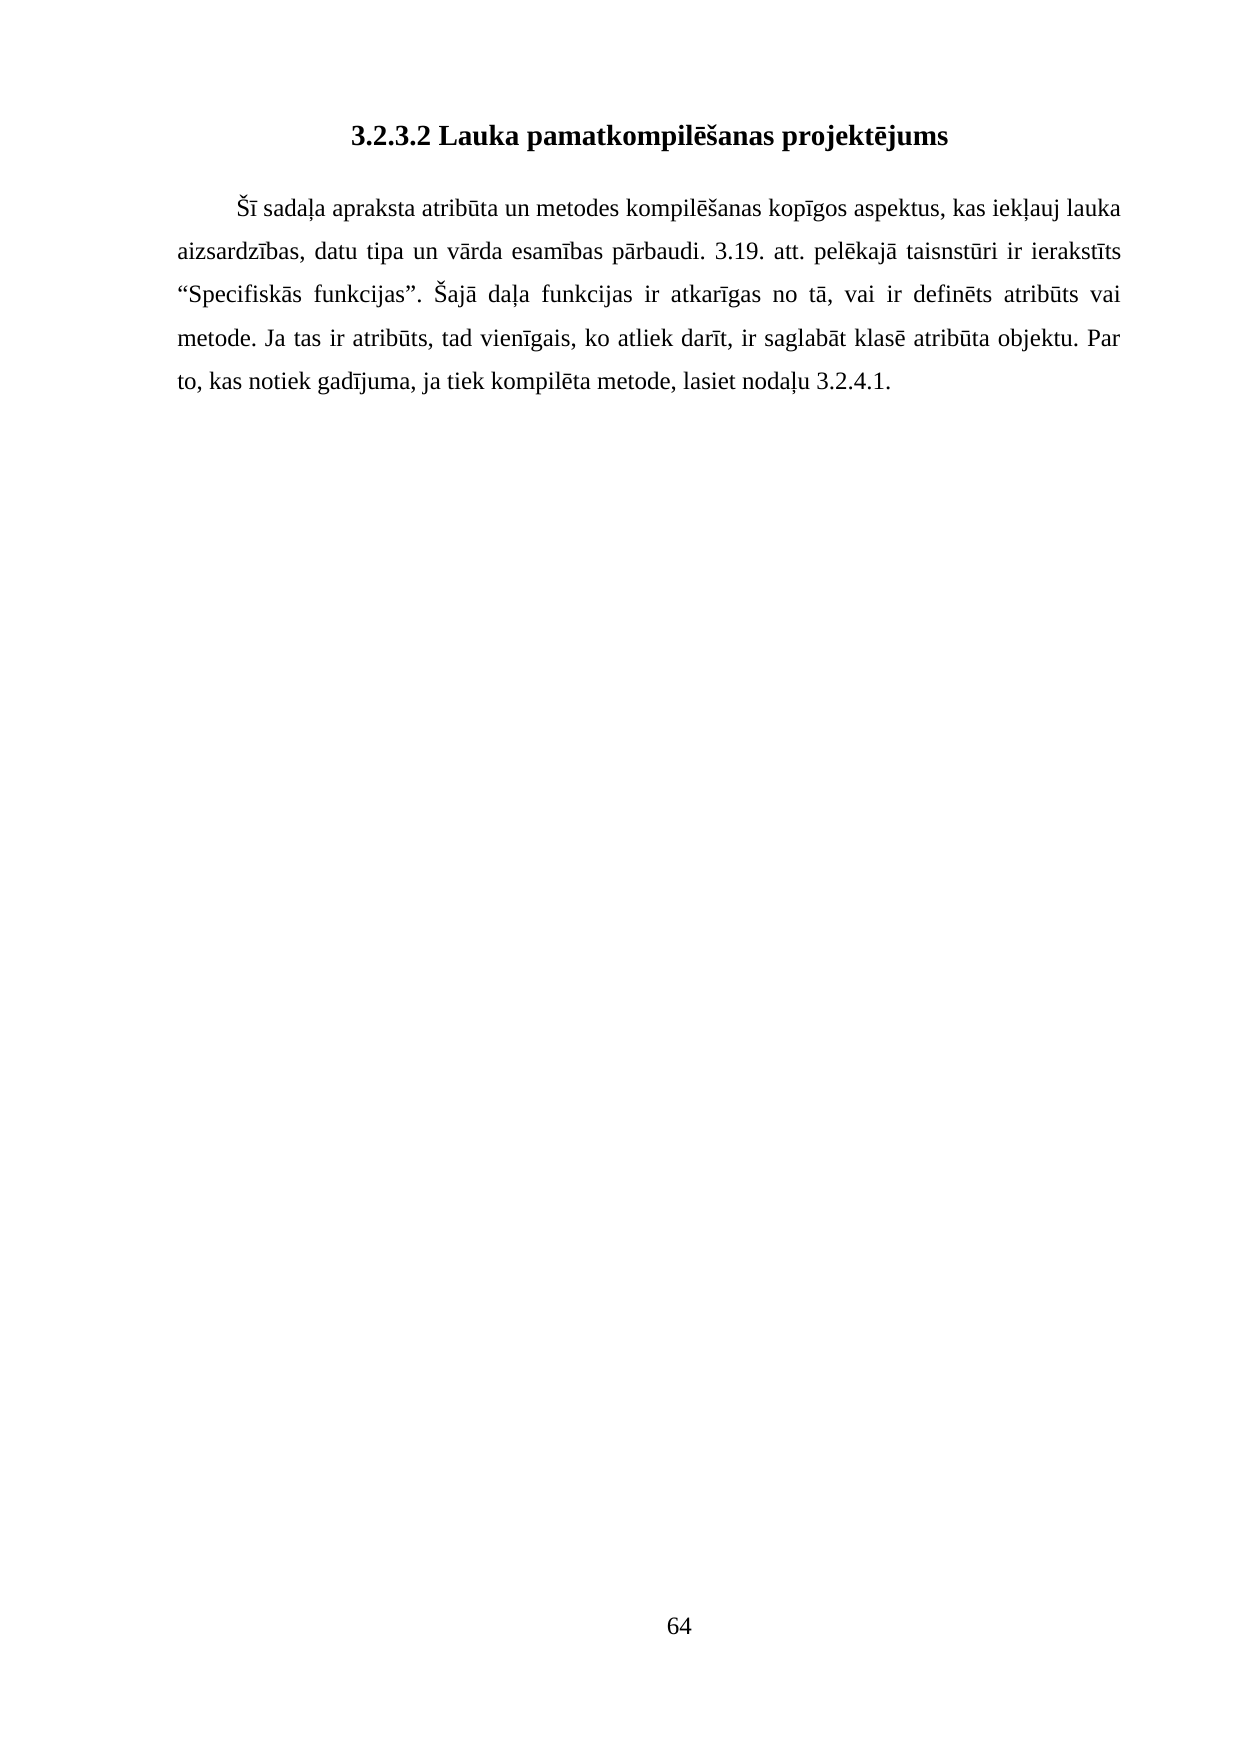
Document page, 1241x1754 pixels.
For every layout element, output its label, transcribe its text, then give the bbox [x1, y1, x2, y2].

text Šī sadaļa apraksta atribūta un metodes kompilēšanas kopīgos aspektus, kas iekļauj lauka aizsardzības, datu tipa un vārda esamības pārbaudi. 3.19. att. pelēkajā taisnstūri ir ierakstīts “Specifiskās funkcijas”. Šajā daļa funkcijas ir atkarīgas no tā, vai ir definēts atribūts vai metode. Ja tas ir atribūts, tad vienīgais, ko atliek darīt, ir saglabāt klasē atribūta objektu. Par to, kas notiek gadījuma, ja tiek kompilēta metode, lasiet nodaļu 3.2.4.1. [177, 193, 1122, 394]
subtitle 3.2.3.2 Lauka pamatkompilēšanas projektējums [177, 118, 1122, 152]
